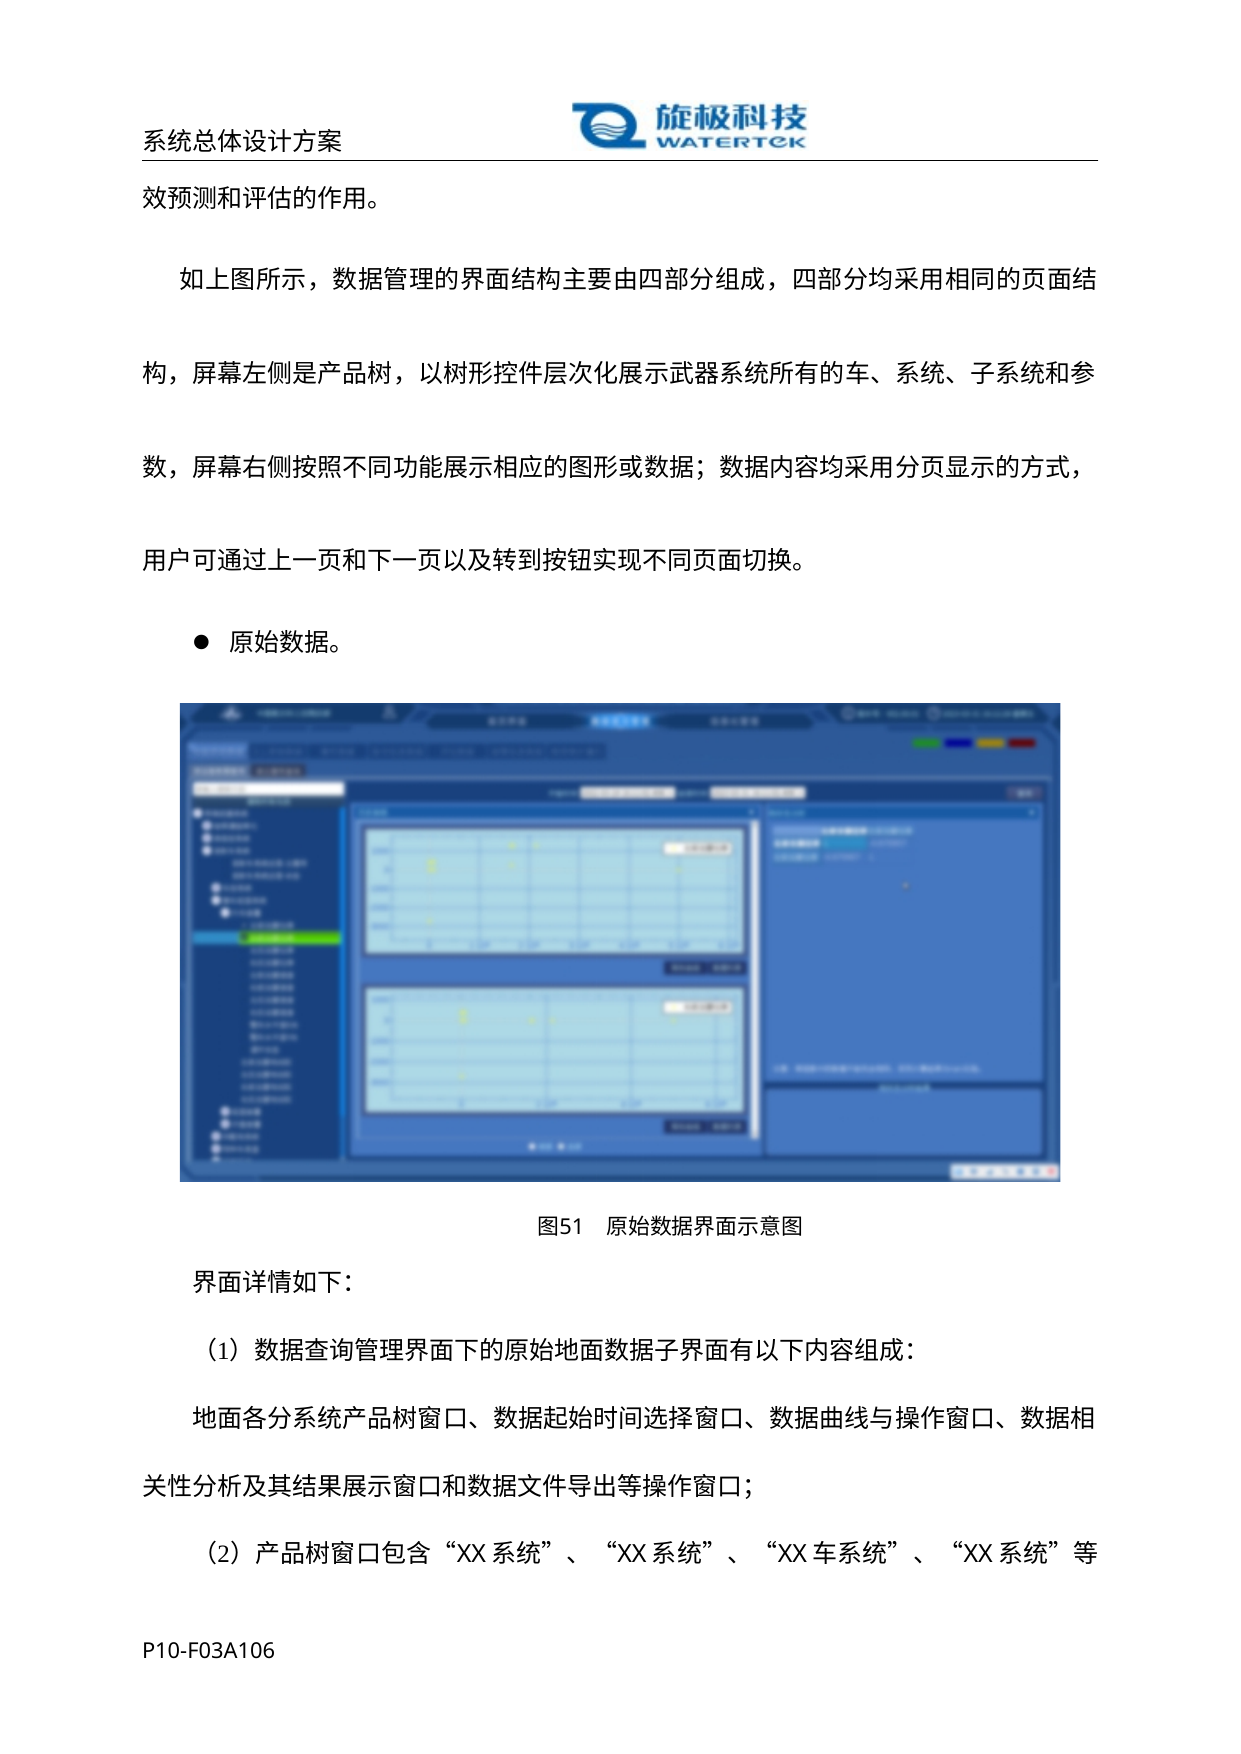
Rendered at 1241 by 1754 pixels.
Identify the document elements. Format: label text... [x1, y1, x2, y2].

text （2）产品树窗口包含“XX系统”、“XX系统”、“XX车系统”、“XX系统”等产品树，各分系统的产品树能折叠和展开； [142, 1518, 1098, 1586]
text （1）数据查询管理界面下的原始地面数据子界面有以下内容组成： [142, 1314, 1098, 1382]
text 地面各分系统产品树窗口、数据起始时间选择窗口、数据曲线与操作窗口、数据相关性分析及其结果展示窗口和数据文件导出等操作窗口； [142, 1382, 1098, 1518]
list 原始数据。 [192, 607, 1098, 674]
picture [179, 703, 1061, 1182]
text 如上图所示，数据管理的界面结构主要由四部分组成，四部分均采用相同的页面结构，屏幕左侧是产品树，以树形控件层次化展示武器系统所有的车、系统、子系统和参数，屏幕右侧按照不同功能展示相应的图形或数据；数据内容均采用分页显示的方式，用户可通过上一页和下一页以及转到按钮实现不同页面切换。 [142, 244, 1098, 593]
text 界面详情如下： [142, 1246, 1098, 1314]
picture [571, 100, 810, 151]
text 数据管理界面主要基于历史数据进行统计分析，采用列表的方式来显示历史数据，根据收集到的某个参数的数据集通过有效算法画出统计图（时频域特征图）以及趋势图等内容，主要用于相关技术人员对系统监控状态做进一步分析，达到对系统当前状态有效预测和评估的作用。 [142, 162, 1098, 230]
list 原始数据界面示意图 [192, 1208, 1098, 1242]
